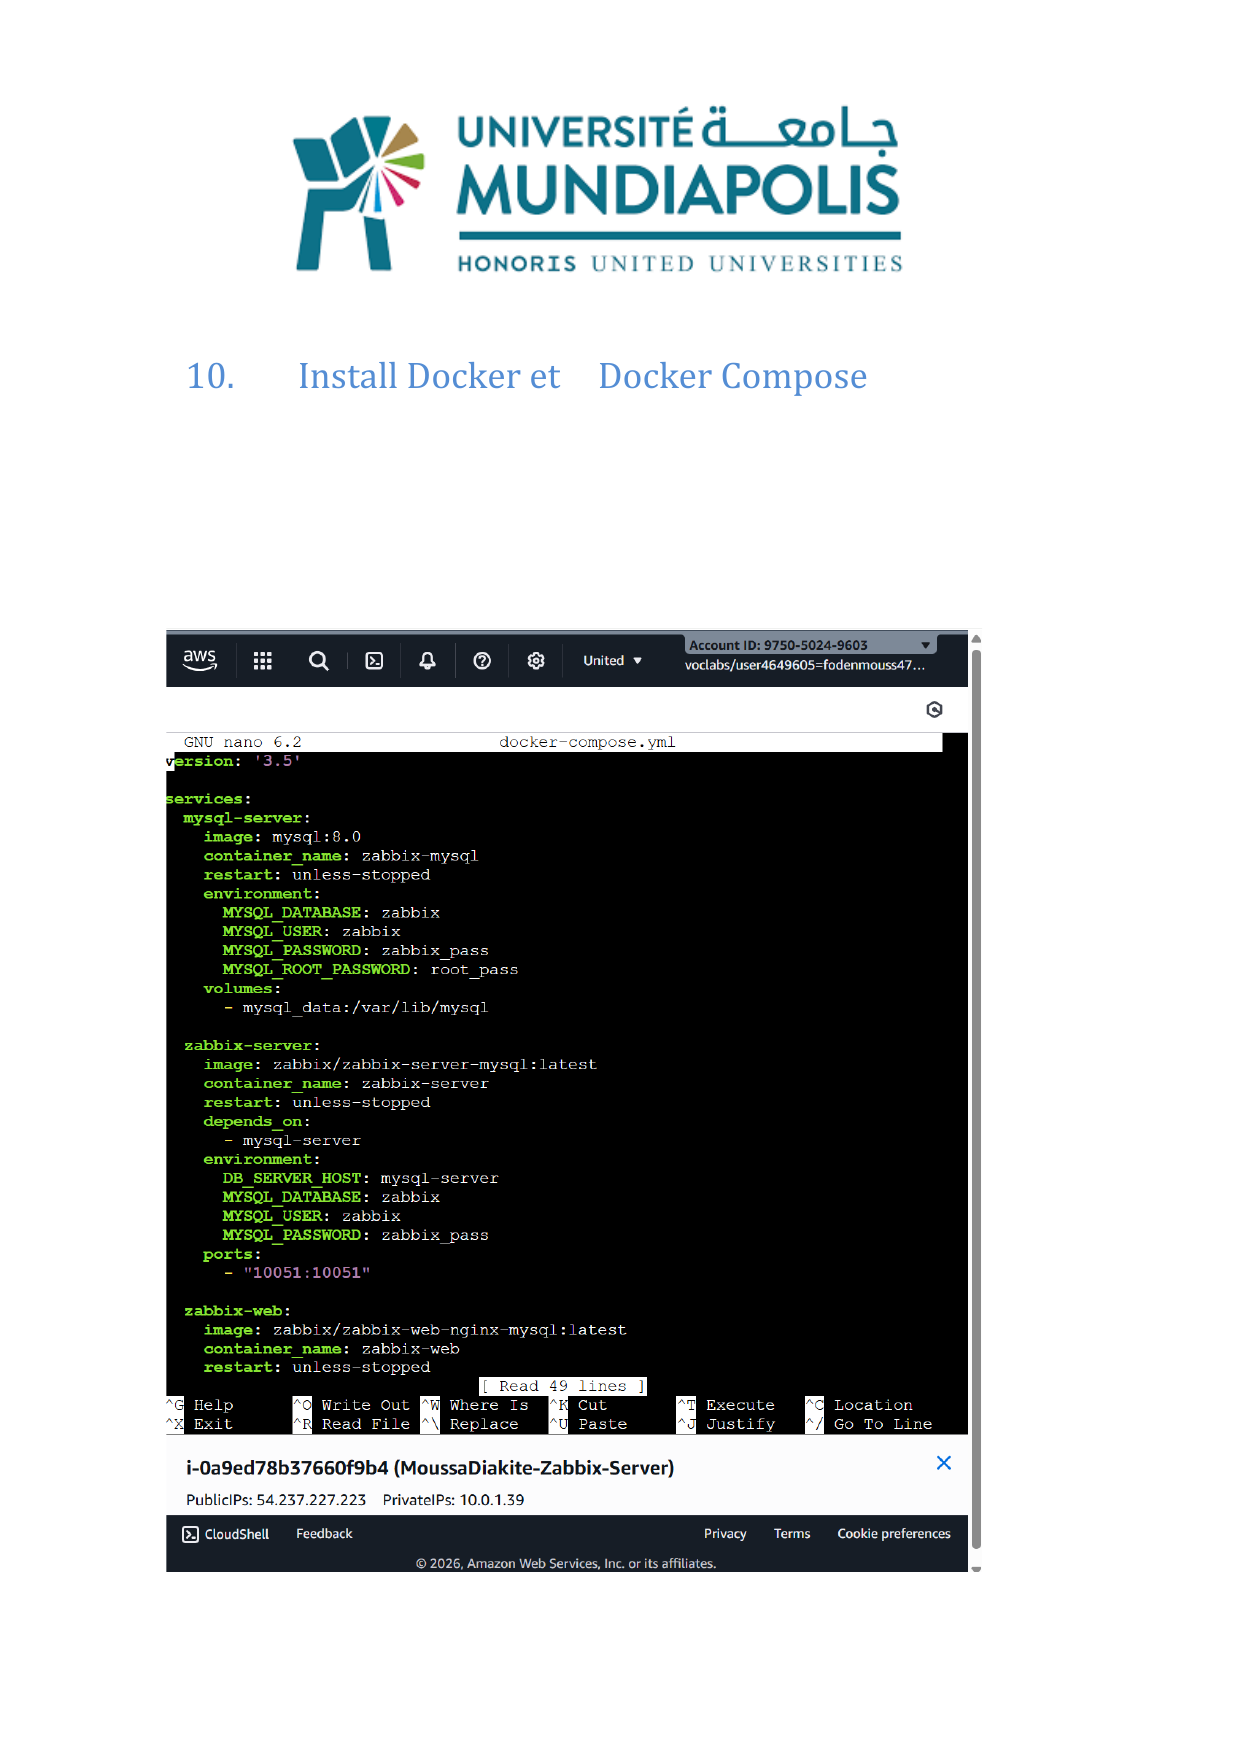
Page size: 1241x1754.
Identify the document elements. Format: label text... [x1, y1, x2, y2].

picture [283, 91, 912, 287]
list Install Docker et Docker Compose [185, 353, 1093, 397]
